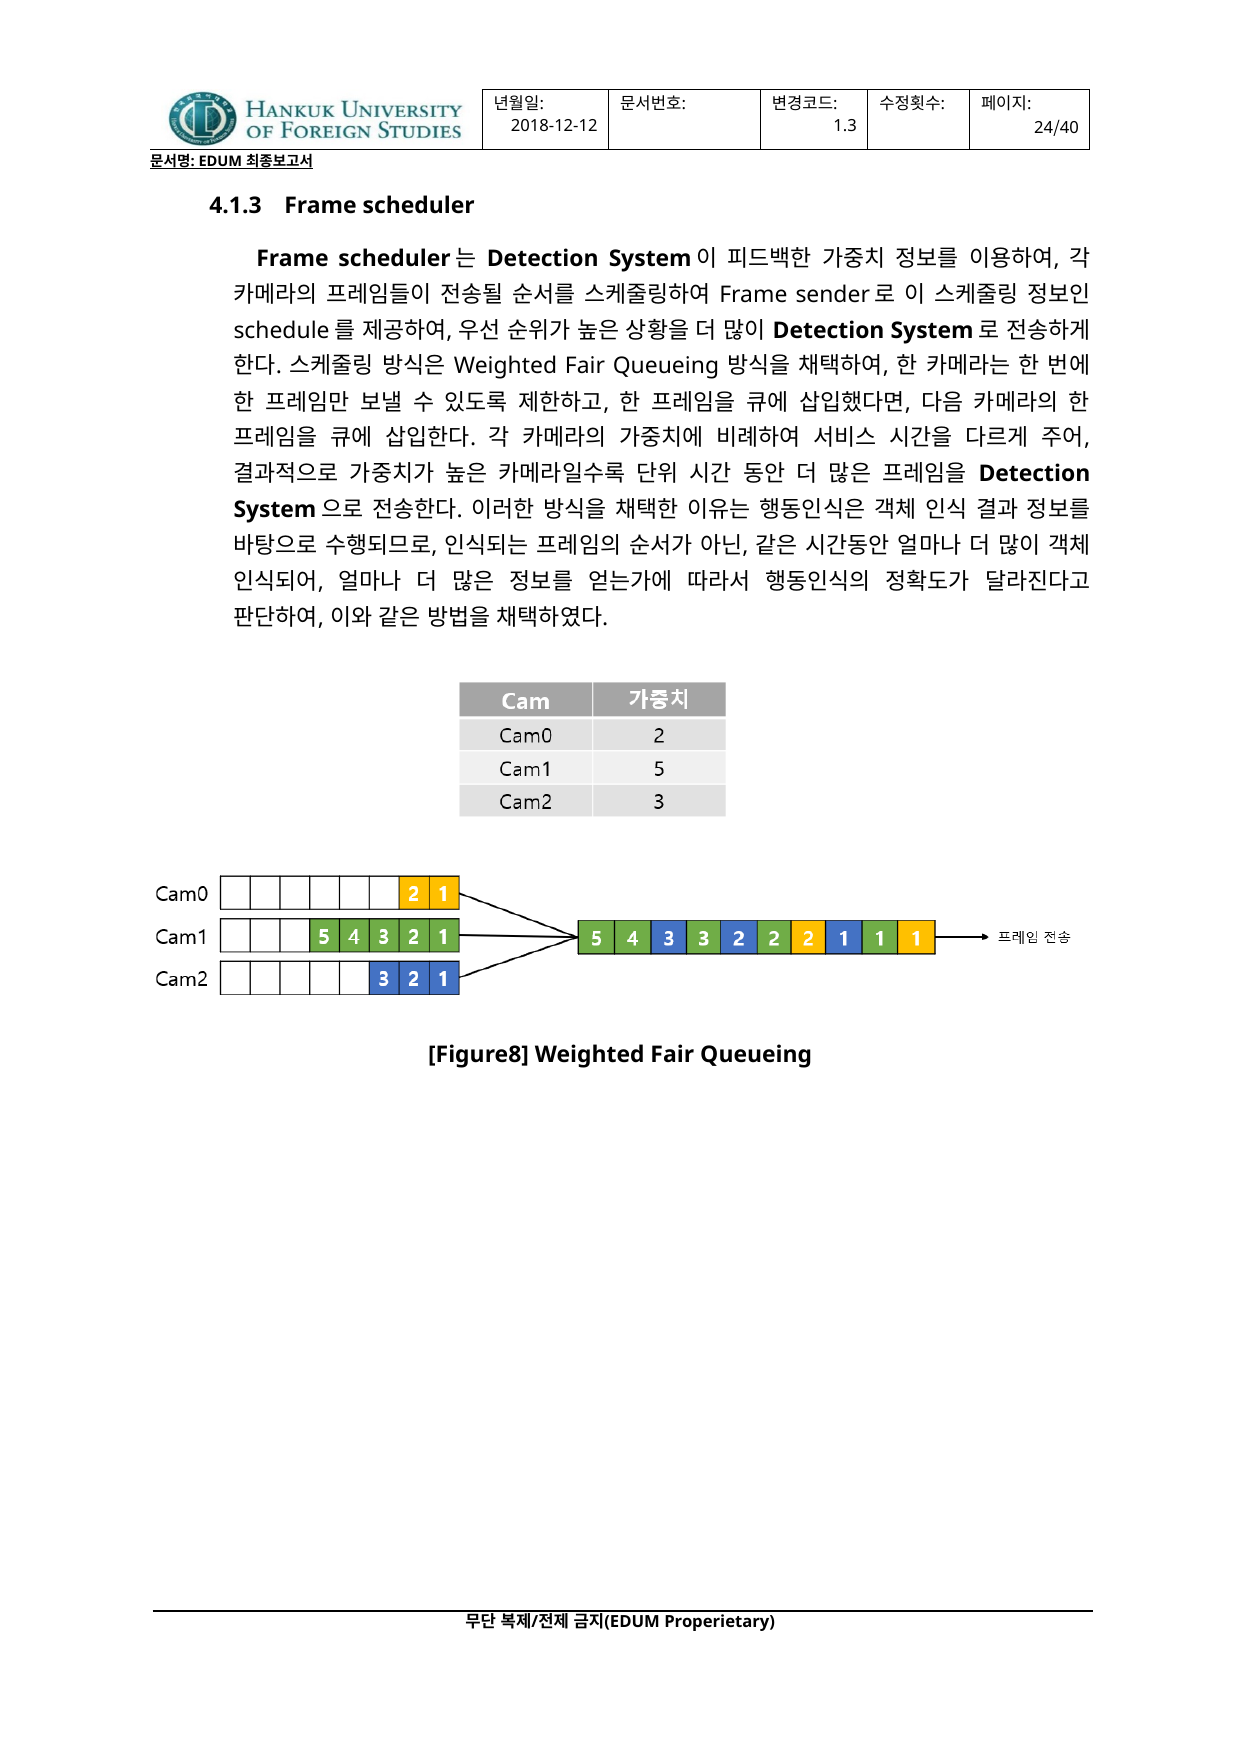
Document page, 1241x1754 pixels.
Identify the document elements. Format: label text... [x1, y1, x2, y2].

text [Figure8] Weighted Fair Queueing [150, 1038, 1090, 1069]
list Frame scheduler는 Detection System이 피드백한 가중치 정보를 이용하여, 각 카메라의 프레임들이 전송될 순서를 스케줄링하여 Frame sender로 이 스케줄링 정보인 schedule를 제공하여, 우선 순위가 높은 상황을 더 많이 Detection System로 전송하게 한다. 스케줄링 방식은 Weighted Fair Queueing 방식을 채택하여, 한 카메라는 한 번에 한 프레임만 보낼 수 있도록 제한하고, 한 프레임을 큐에 삽입했다면, 다음 카메라의 한 프레임을 큐에 삽입한다. 각 카메라의 가중치에 비례하여 서비스 시간을 다르게 주어, 결과적으로 가중치가 높은 카메라일수록 단위 시간 동안 더 많은 프레임을 Detection System으로 전송한다. 이러한 방식을 채택한 이유는 행동인식은 객체 인식 결과 정보를 바탕으로 수행되므로, 인식되는 프레임의 순서가 아닌, 같은 시간동안 얼마나 더 많이 객체 인식되어, 얼마나 더 많은 정보를 얻는가에 따라서 행동인식의 정확도가 달라진다고 판단하여, 이와 같은 방법을 채택하였다. [233, 239, 1090, 632]
list Frame scheduler [209, 189, 1090, 220]
picture [150, 651, 1091, 1019]
picture [161, 89, 470, 149]
